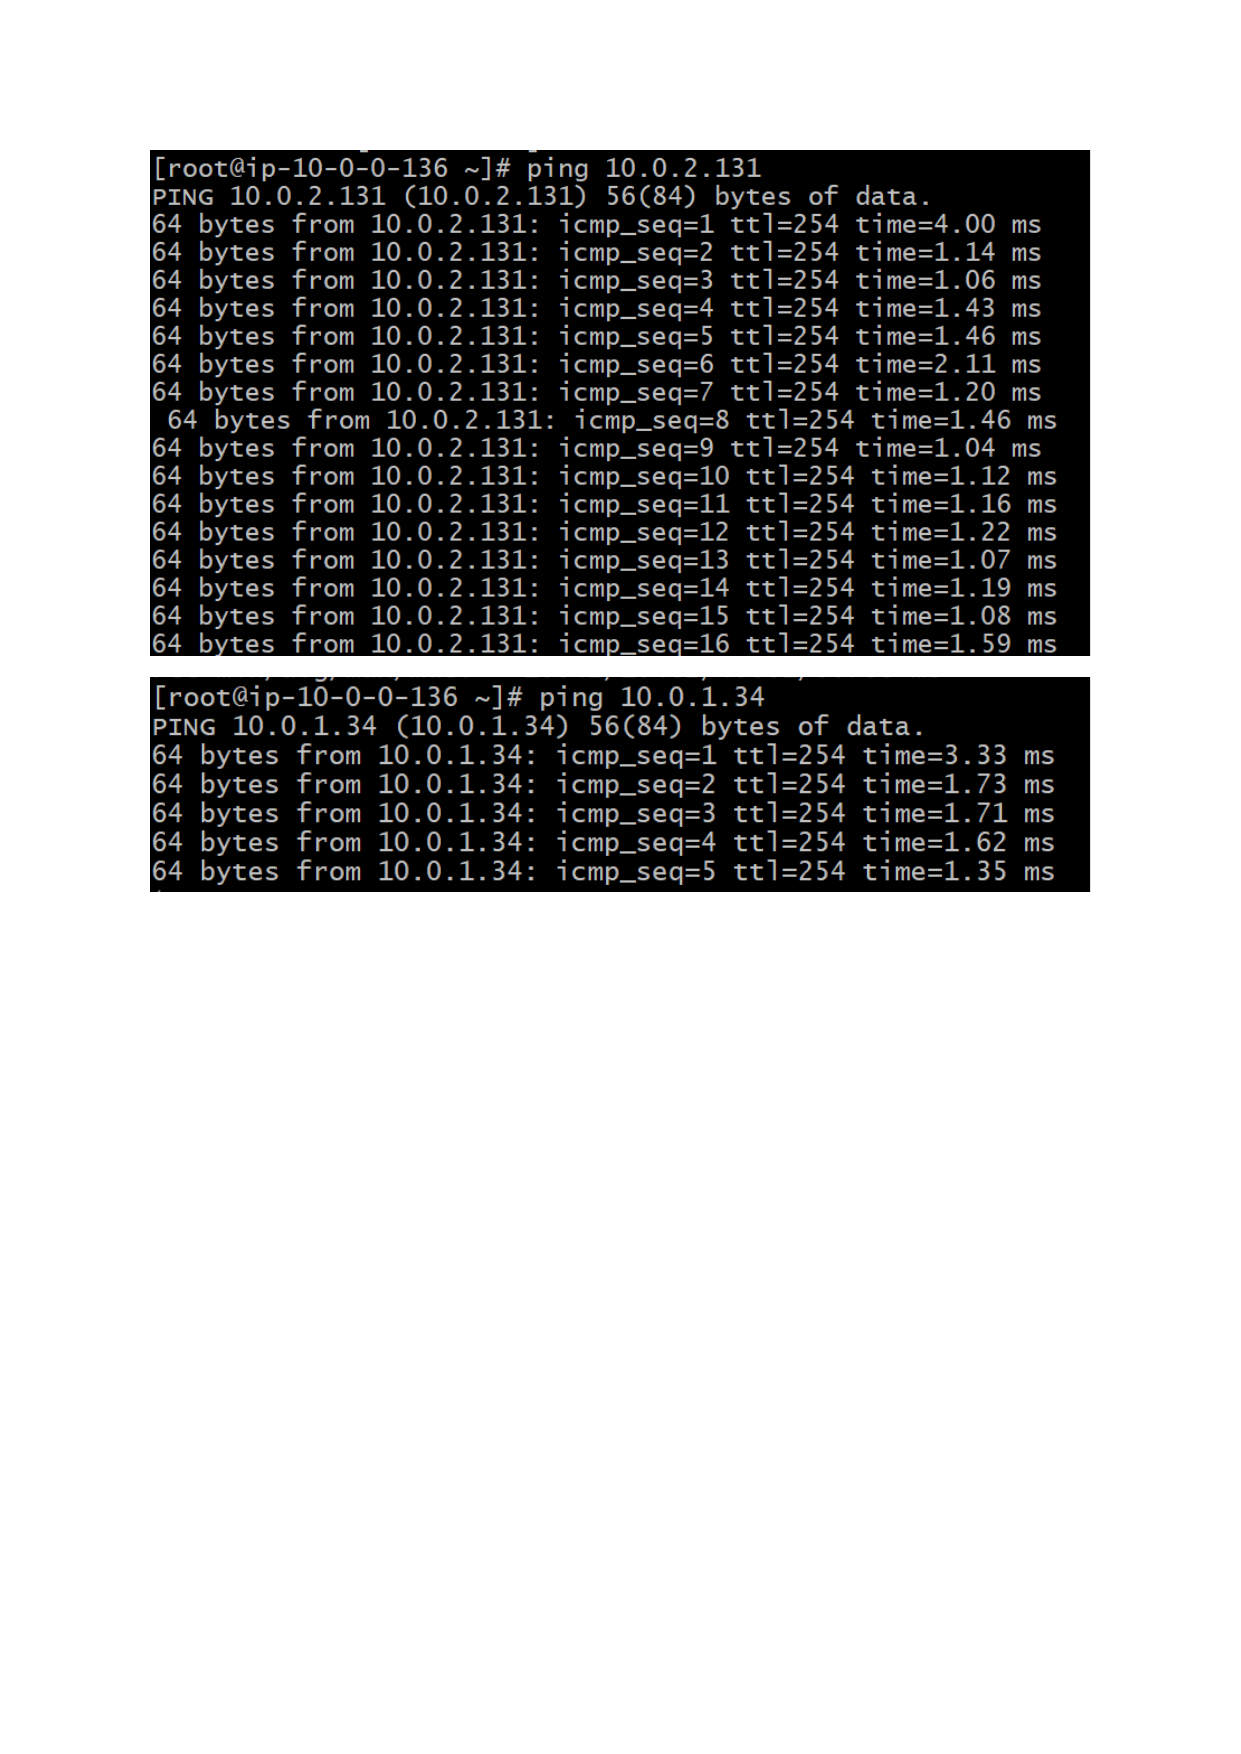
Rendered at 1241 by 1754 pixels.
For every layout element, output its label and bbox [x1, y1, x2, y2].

picture [150, 677, 1091, 892]
picture [150, 150, 1091, 656]
